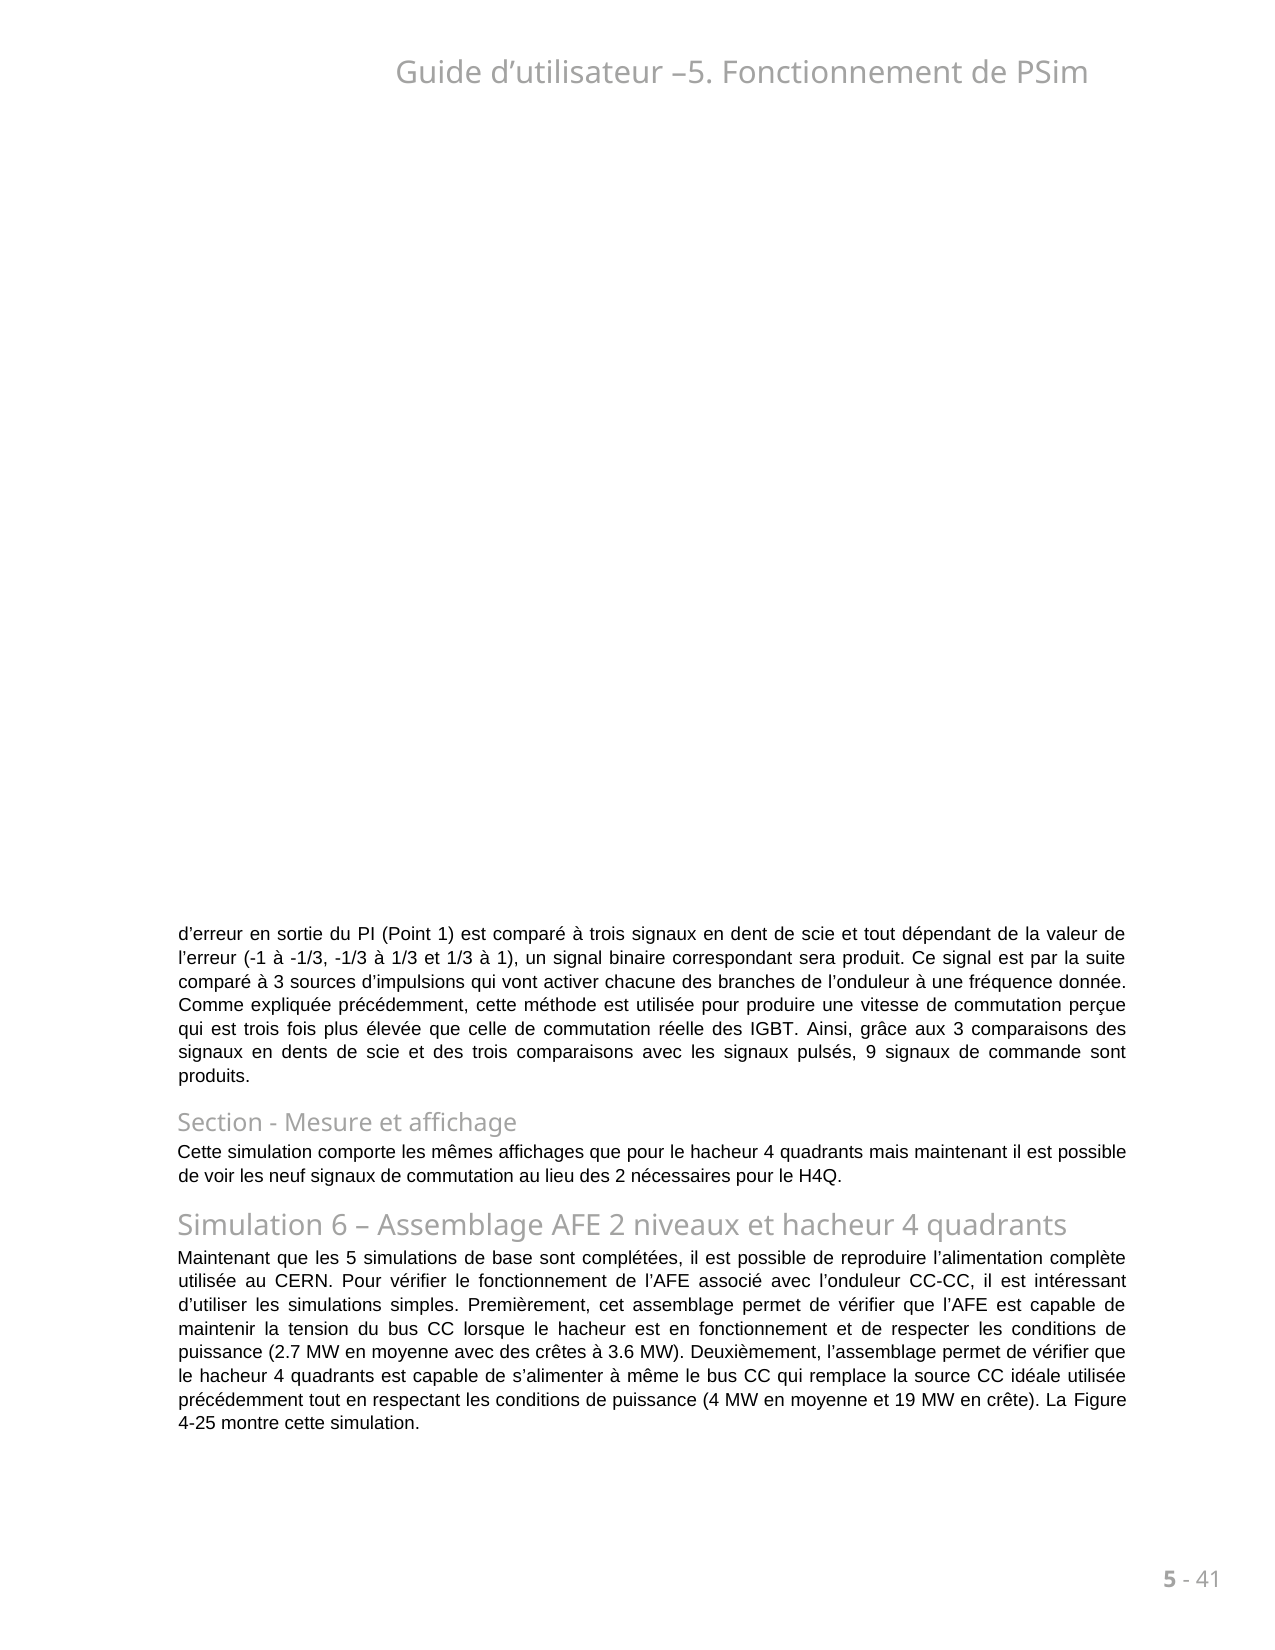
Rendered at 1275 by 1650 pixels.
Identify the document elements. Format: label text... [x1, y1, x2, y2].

text Maintenant que les 5 simulations de base sont complétées, il est possible de reproduire l’alimentation complète utilisée au CERN. Pour vérifier le fonctionnement de l’AFE associé avec l’onduleur CC-CC, il est intéressant d’utiliser les simulations simples. Premièrement, cet assemblage permet de vérifier que l’AFE est capable de maintenir la tension du bus CC lorsque le hacheur est en fonctionnement et de respecter les conditions de puissance (2.7 MW en moyenne avec des crêtes à 3.6 MW). Deuxièmement, l’assemblage permet de vérifier que le hacheur 4 quadrants est capable de s’alimenter à même le bus CC qui remplace la source CC idéale utilisée précédemment tout en respectant les conditions de puissance (4 MW en moyenne et 19 MW en crête). La figure 4-25 montre cette simulation. [177, 1247, 1127, 1434]
text Cette simulation comporte les mêmes affichages que pour le hacheur 4 quadrants mais maintenant il est possible de voir les neuf signaux de commutation au lieu des 2 nécessaires pour le H4Q. [177, 1141, 1127, 1186]
subtitle Simulation 6 – Assemblage AFE 2 niveaux et hacheur 4 quadrants [177, 1204, 1127, 1243]
subtitle Section - Mesure et affichage [177, 1104, 1127, 1138]
